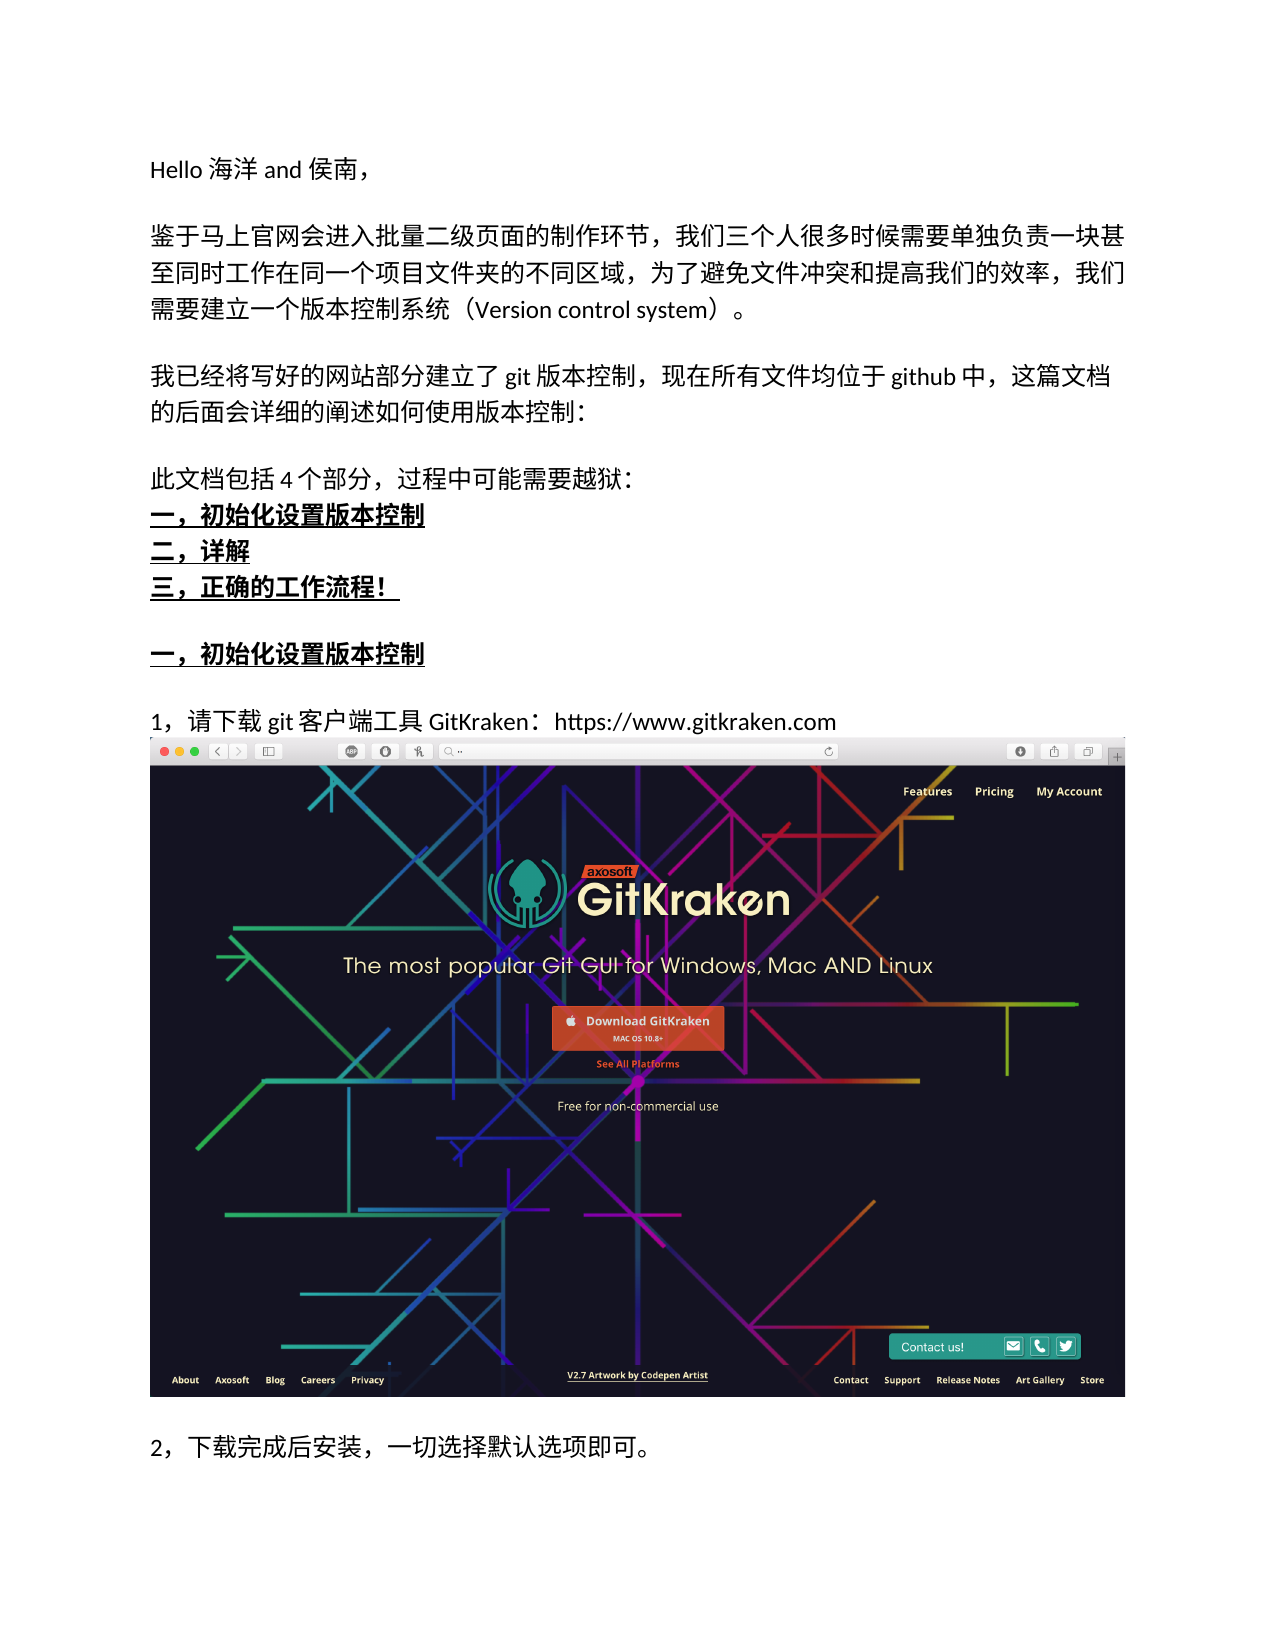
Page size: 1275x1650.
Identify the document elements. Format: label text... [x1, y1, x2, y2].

picture [150, 737, 1125, 1397]
text 我已经将写好的网站部分建立了git版本控制，现在所有文件均位于github中，这篇文档的后面会详细的阐述如何使用版本控制： [150, 356, 1125, 428]
text 二，详解 [150, 532, 1125, 568]
text 此文档包括4个部分，过程中可能需要越狱： [150, 459, 1125, 495]
text 一，初始化设置版本控制 [150, 634, 1125, 671]
text 三，正确的工作流程！ [150, 568, 1125, 604]
text 1，请下载git客户端工具GitKraken：https://www.gitkraken.com [150, 701, 1125, 737]
text 一，初始化设置版本控制 [150, 495, 1125, 532]
text Hello 海洋 and 侯南， [150, 150, 1125, 186]
text 鉴于马上官网会进入批量二级页面的制作环节，我们三个人很多时候需要单独负责一块甚至同时工作在同一个项目文件夹的不同区域，为了避免文件冲突和提高我们的效率，我们需要建立一个版本控制系统（Version control system）。 [150, 217, 1125, 326]
text 2，下载完成后安装，一切选择默认选项即可。 [150, 1427, 1125, 1464]
